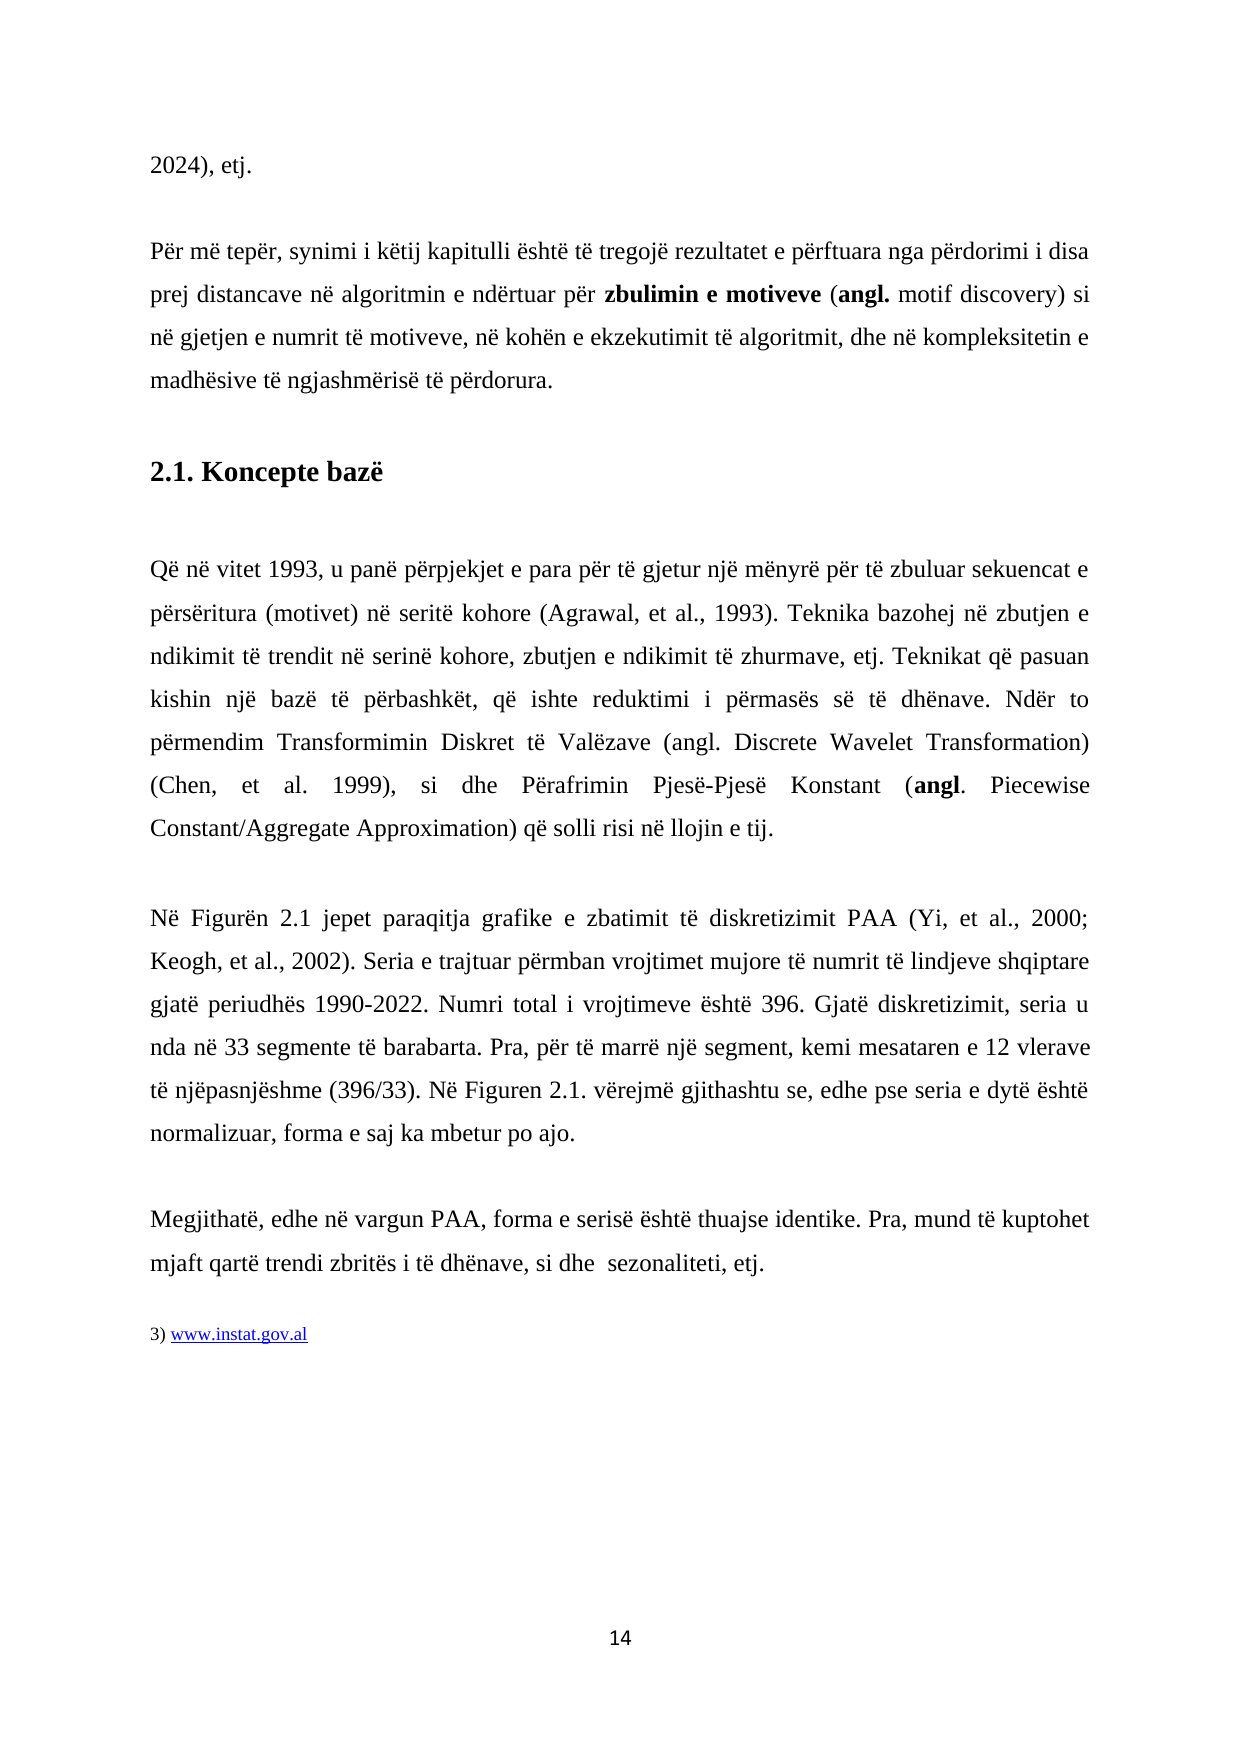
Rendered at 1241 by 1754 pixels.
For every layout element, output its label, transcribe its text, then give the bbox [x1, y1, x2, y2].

text 3) www.instat.gov.al [150, 1323, 1090, 1344]
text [150, 150, 1090, 179]
text 2.1. Koncepte bazë [150, 454, 1090, 487]
text Megjithatë, edhe në vargun PAA, forma e serisë është thuajse identike. Pra, mund të kuptohet mjaft qartë trendi zbritës i të dhënave, si dhe sezonaliteti, etj. [150, 1204, 1090, 1276]
text Në Figurën 2.1 jepet paraqitja grafike e zbatimit të diskretizimit PAA (Yi, et al., 2000; Keogh, et al., 2002). Seria e trajtuar përmban vrojtimet mujore të numrit të lindjeve shqiptare gjatë periudhës 1990-2022. Numri total i vrojtimeve është 396. Gjatë diskretizimit, seria u nda në 33 segmente të barabarta. Pra, për të marrë një segment, kemi mesataren e 12 vlerave të njëpasnjëshme (396/33). Në Figuren 2.1. vërejmë gjithashtu se, edhe pse seria e dytë është normalizuar, forma e saj ka mbetur po ajo. [150, 903, 1090, 1147]
text Për më tepër, synimi i këtij kapitulli është të tregojë rezultatet e përftuara nga përdorimi i disa prej distancave në algoritmin e ndërtuar për zbulimin e motiveve (angl. motif discovery) si në gjetjen e numrit të motiveve, në kohën e ekzekutimit të algoritmit, dhe në kompleksitetin e madhësive të ngjashmërisë të përdorura. [150, 236, 1090, 394]
text Që në vitet 1993, u panë përpjekjet e para për të gjetur një mënyrë për të zbuluar sekuencat e përsëritura (motivet) në seritë kohore (Agrawal, et al., 1993). Teknika bazohej në zbutjen e ndikimit të trendit në serinë kohore, zbutjen e ndikimit të zhurmave, etj. Teknikat që pasuan kishin një bazë të përbashkët, që ishte reduktimi i përmasës së të dhënave. Ndër to përmendim Transformimin Diskret të Valëzave (angl. Discrete Wavelet Transformation) (Chen, et al. 1999), si dhe Përafrimin Pjesë-Pjesë Konstant (angl. Piecewise Constant/Aggregate Approximation) që solli risi në llojin e tij. [150, 554, 1090, 842]
